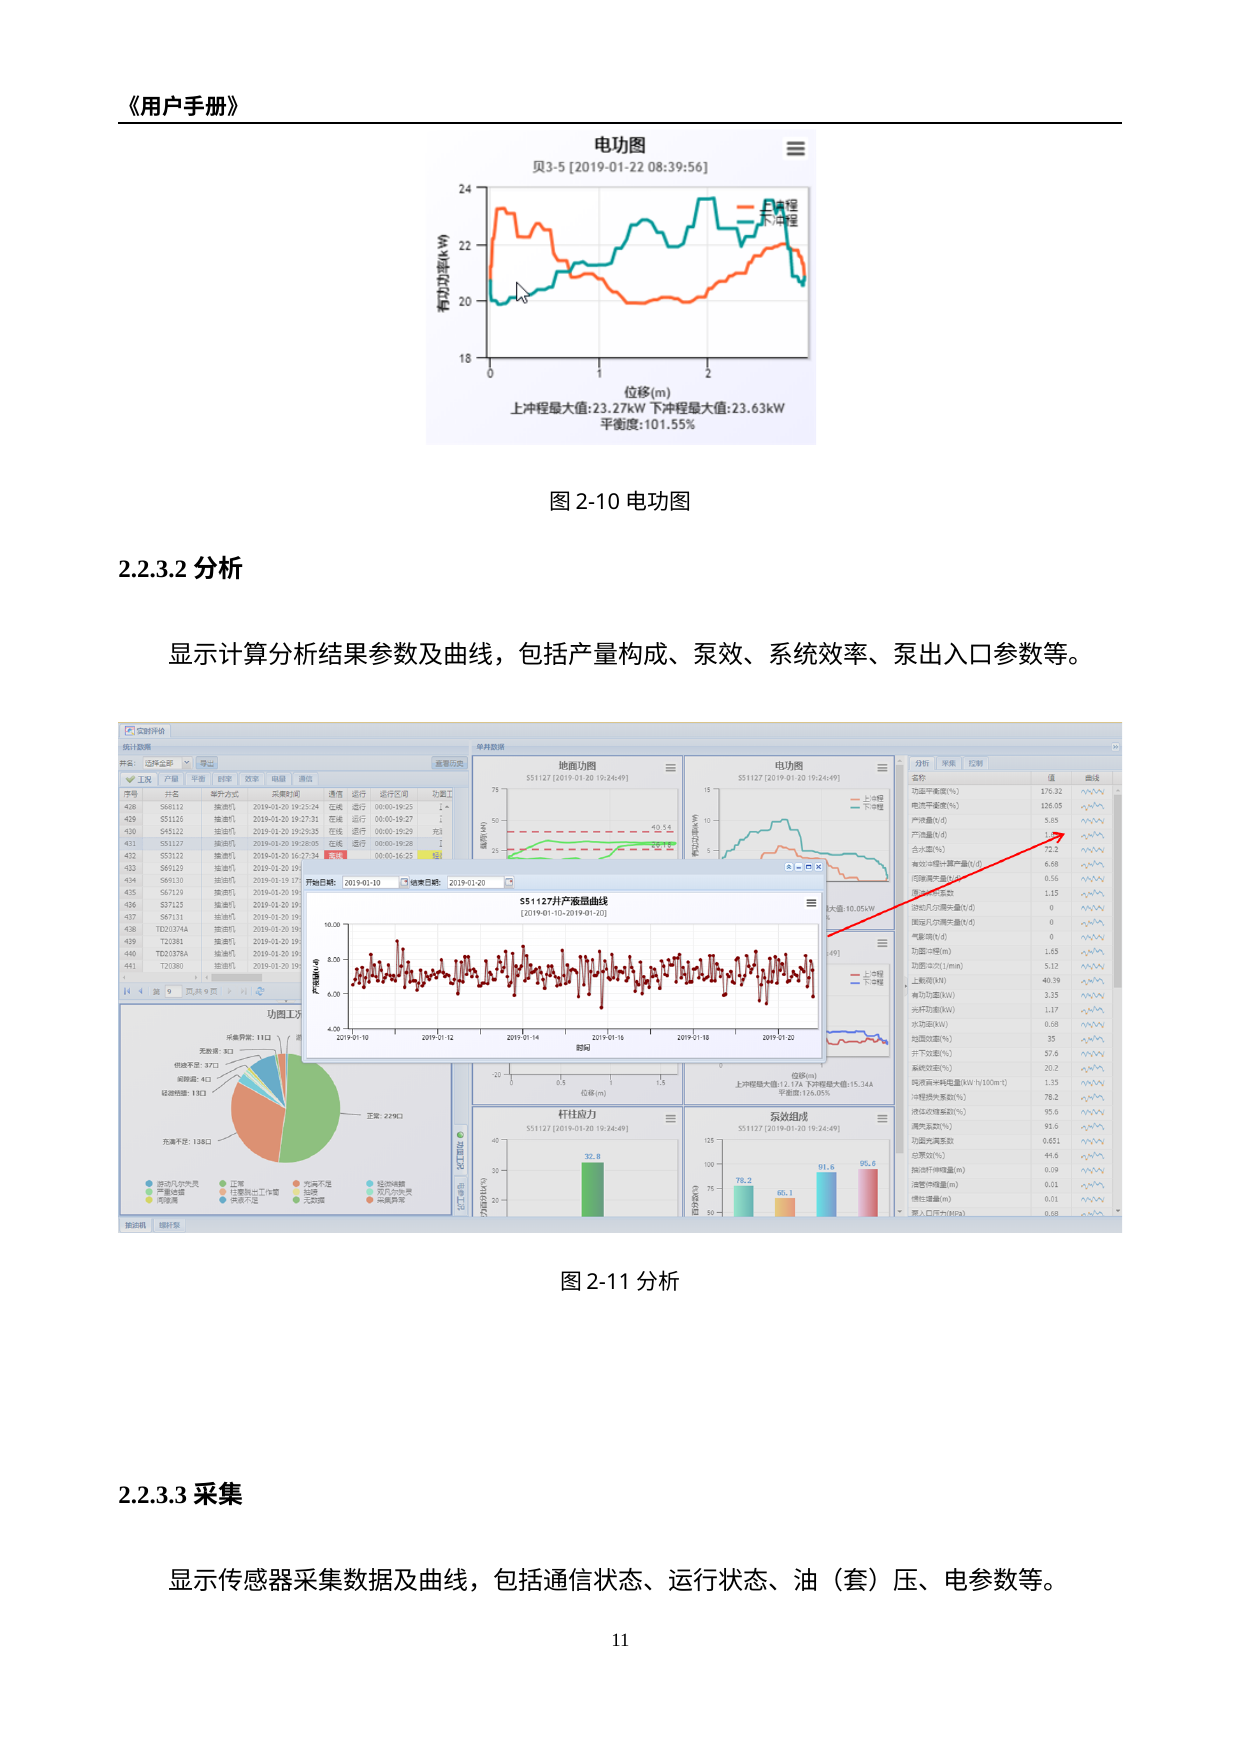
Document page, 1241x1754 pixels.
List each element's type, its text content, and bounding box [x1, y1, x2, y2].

picture [118, 714, 1123, 1239]
text 图2-10 电功图 [118, 483, 1122, 517]
text 显示传感器采集数据及曲线，包括通信状态、运行状态、油（套）压、电参数等。 [118, 1545, 1122, 1613]
picture [118, 129, 1123, 445]
subtitle 2.2.3.2 分析 [118, 533, 1122, 601]
subtitle 2.2.3.3 采集 [118, 1459, 1122, 1527]
text 图2-11 分析 [118, 1263, 1122, 1297]
text 显示计算分析结果参数及曲线，包括产量构成、泵效、系统效率、泵出入口参数等。 [118, 619, 1122, 687]
